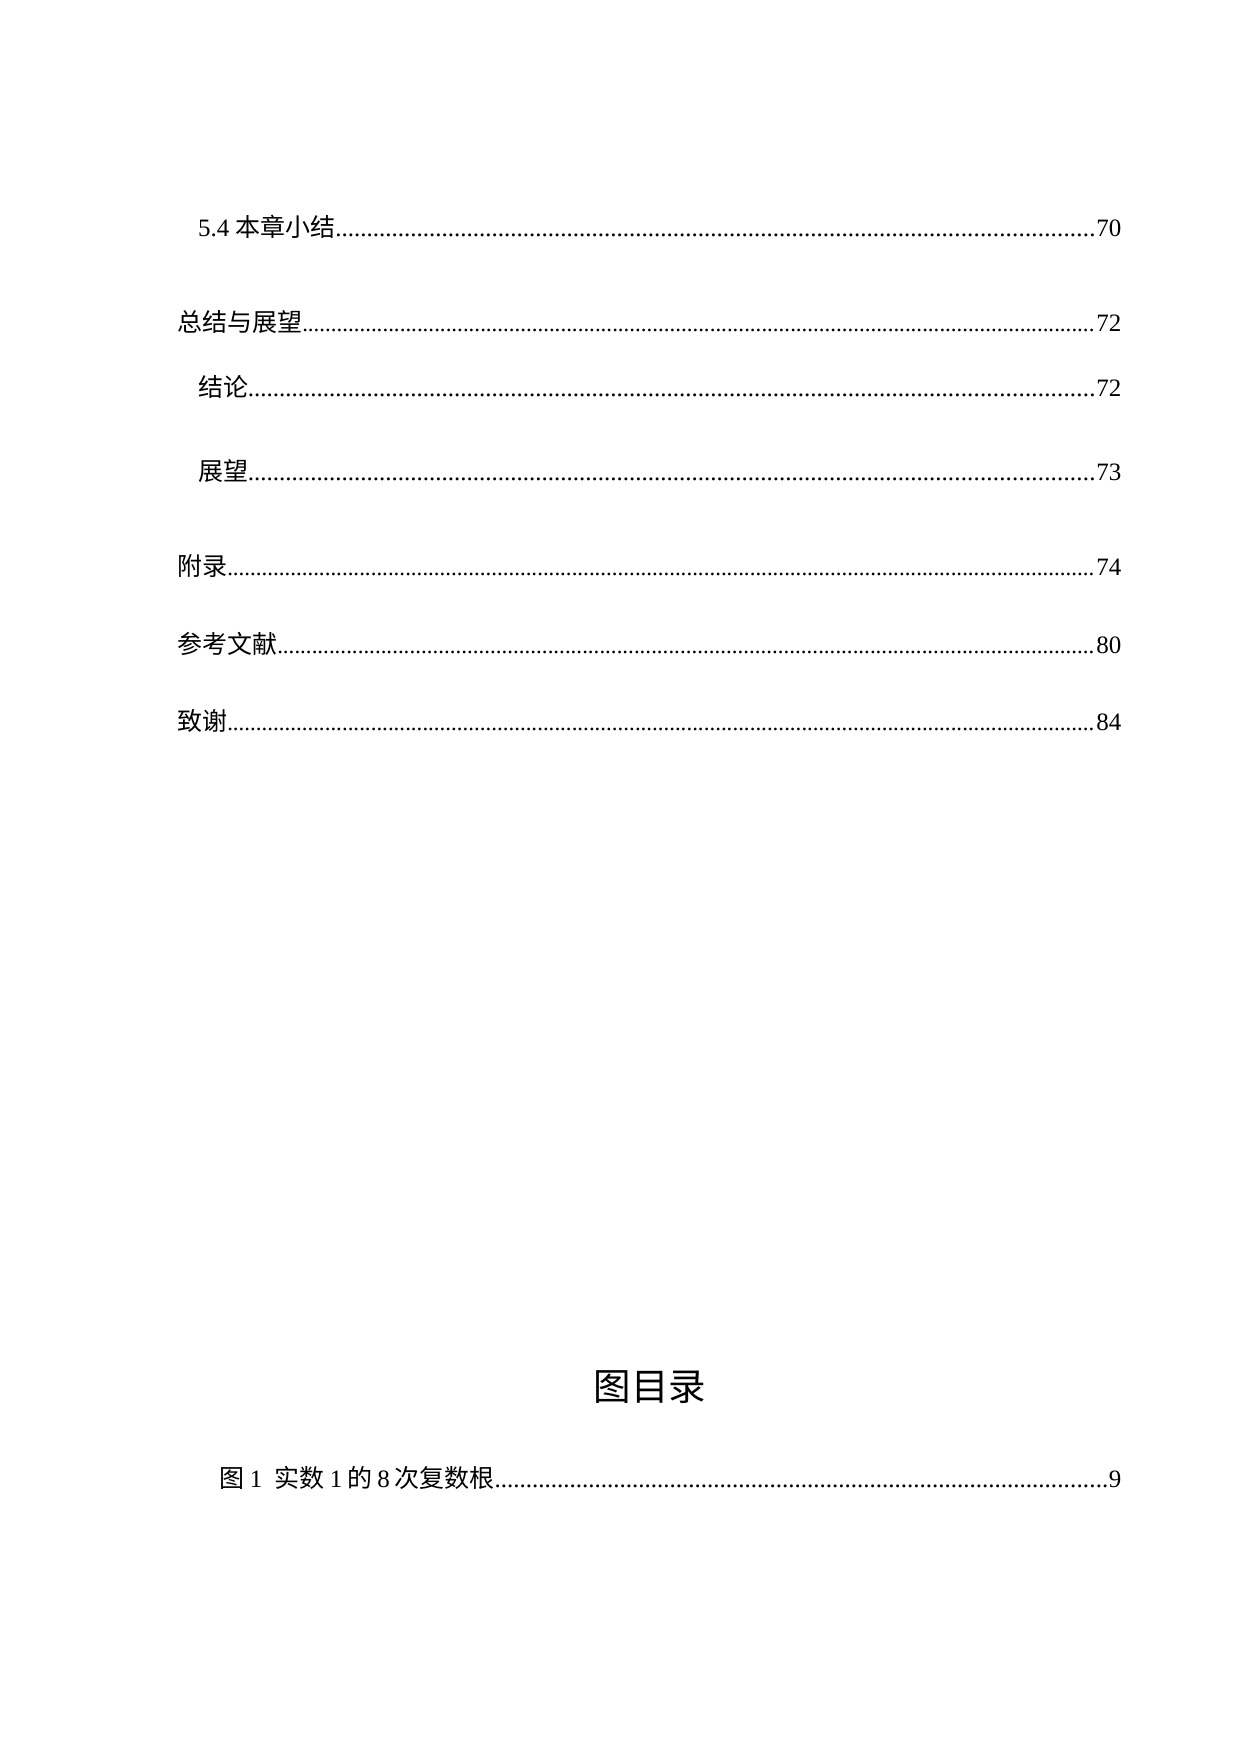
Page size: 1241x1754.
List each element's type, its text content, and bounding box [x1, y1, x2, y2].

text 致谢 84 [177, 687, 1122, 752]
text 总结与展望 72 [177, 288, 1122, 353]
text 展望 73 [198, 437, 1122, 502]
text 参考文献 80 [177, 610, 1122, 675]
text 图 1 实数1的8次复数根 9 [219, 1444, 1122, 1509]
text 图目录 [177, 1352, 1122, 1417]
text 结论 72 [198, 353, 1122, 418]
text 附录 74 [177, 532, 1122, 597]
text 5.4 本章小结 70 [198, 193, 1122, 258]
